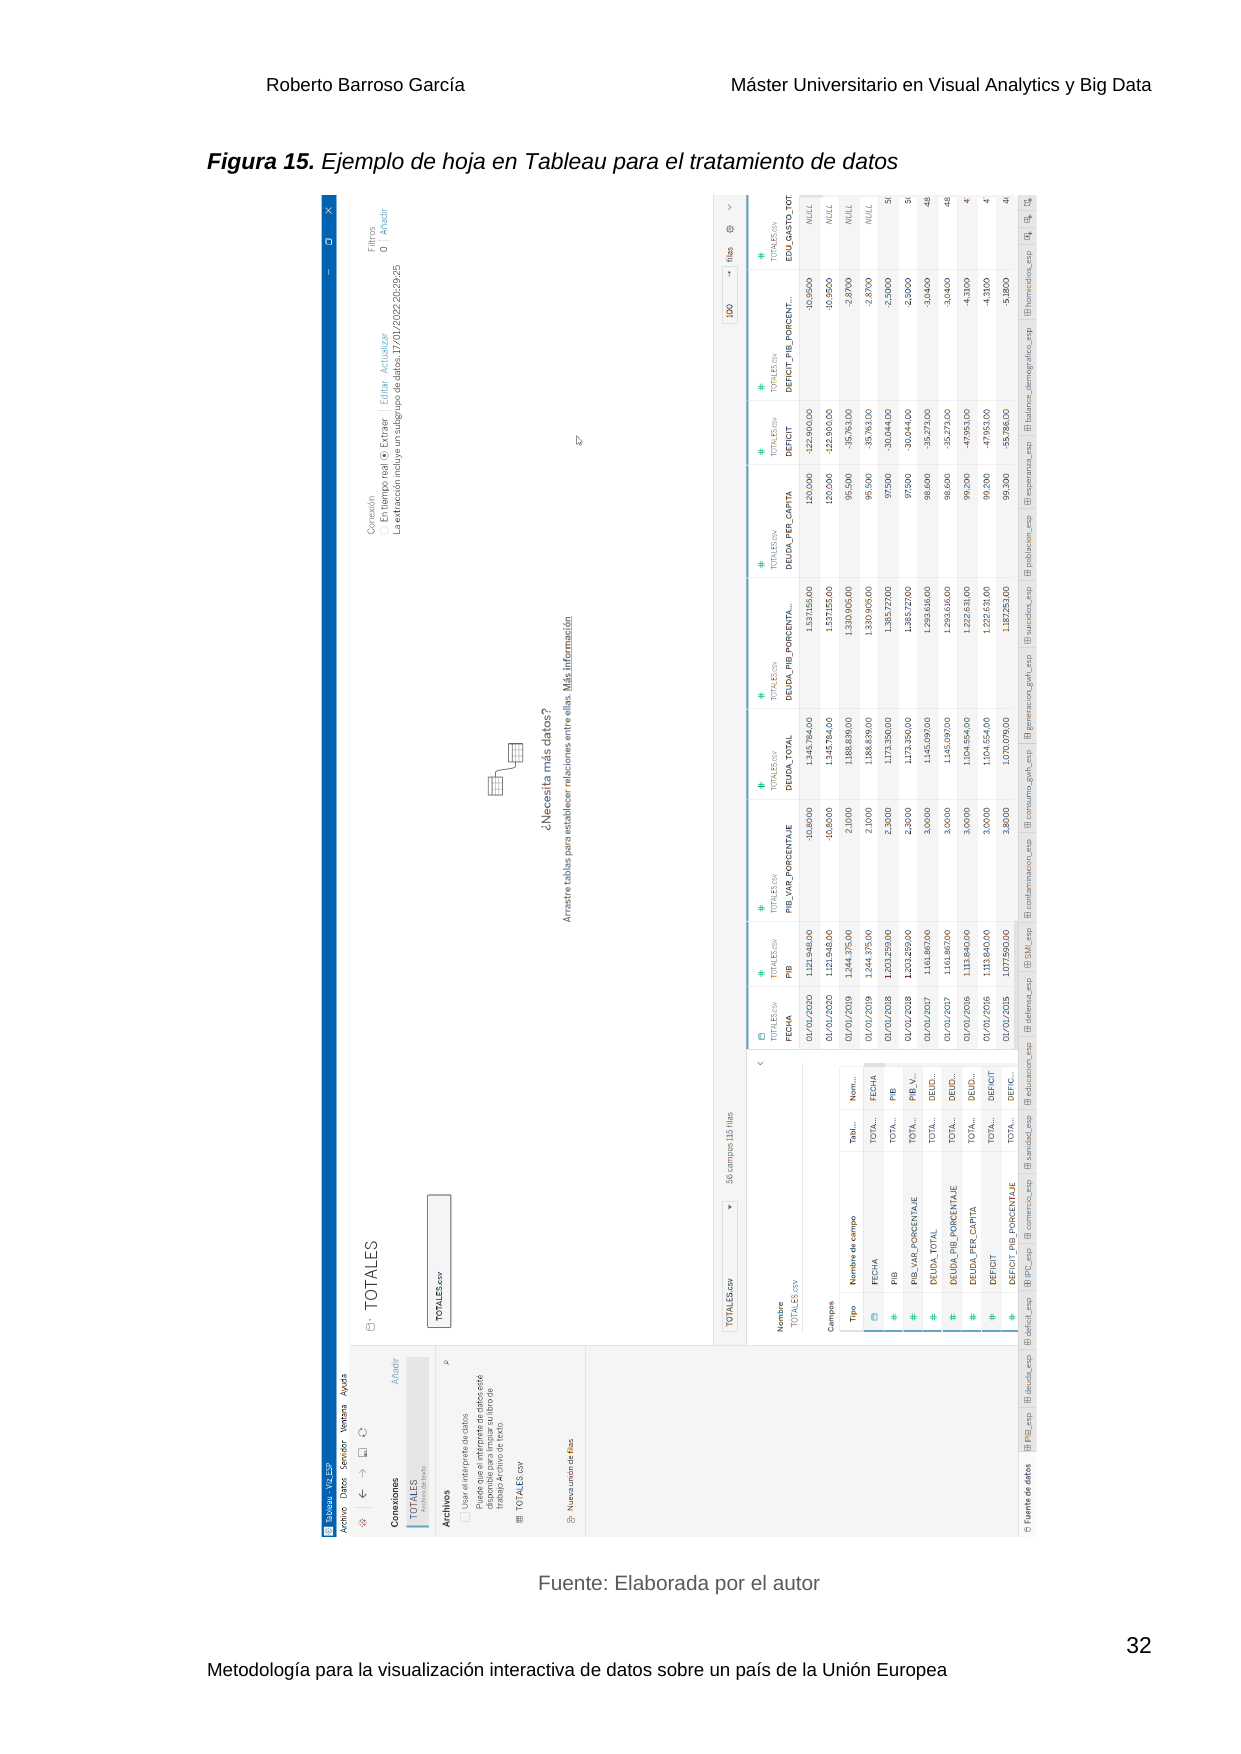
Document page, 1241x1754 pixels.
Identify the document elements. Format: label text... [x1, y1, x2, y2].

picture [321, 195, 1037, 1537]
text Fuente: Elaborada por el autor [207, 1570, 1152, 1594]
text Figura 15. Ejemplo de hoja en Tableau para el tratamiento de datos [207, 148, 1152, 174]
